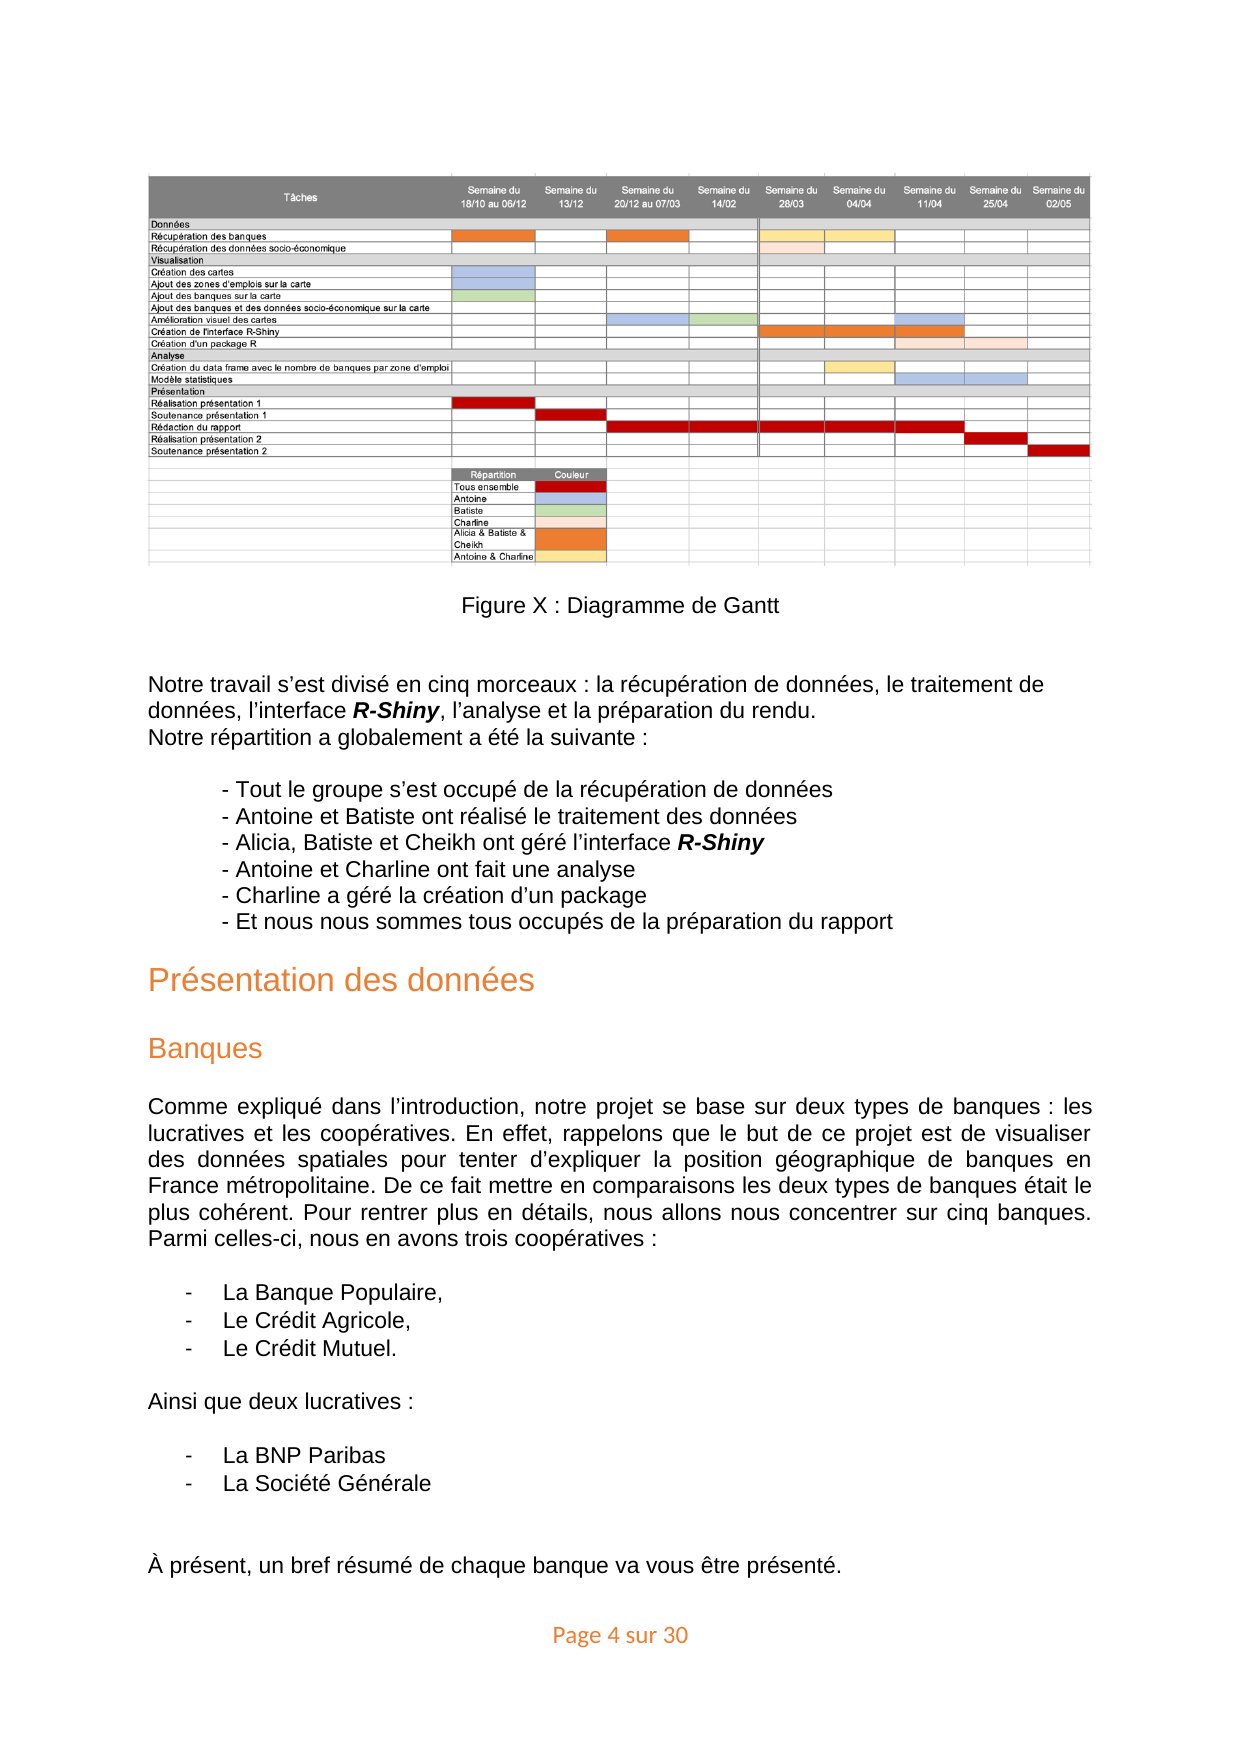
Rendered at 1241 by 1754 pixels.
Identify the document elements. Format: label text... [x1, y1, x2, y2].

text Notre répartition a globalement a été la suivante : [148, 724, 1093, 750]
text Ainsi que deux lucratives : [148, 1388, 1093, 1414]
text Notre travail s’est divisé en cinq morceaux : la récupération de données, le traitement de données, l’interface R-Shiny, l’analyse et la préparation du rendu. [148, 671, 1093, 724]
list Le Crédit Agricole, [185, 1306, 1093, 1334]
subtitle Présentation des données [148, 959, 1093, 998]
text - Et nous nous sommes tous occupés de la préparation du rapport [148, 908, 1093, 934]
text - Alicia, Batiste et Cheikh ont géré l’interface R-Shiny [148, 829, 1093, 856]
list La Société Générale [185, 1469, 1093, 1497]
list La BNP Paribas [185, 1441, 1093, 1469]
list Le Crédit Mutuel. [185, 1334, 1093, 1362]
subtitle Banques [148, 1031, 1093, 1064]
text - Antoine et Charline ont fait une analyse [148, 856, 1093, 882]
list La Banque Populaire, [185, 1278, 1093, 1306]
text Figure X : Diagramme de Gantt [148, 592, 1093, 618]
text À présent, un bref résumé de chaque banque va vous être présenté. [148, 1552, 1093, 1578]
text - Charline a géré la création d’un package [148, 882, 1093, 908]
text - Tout le groupe s’est occupé de la récupération de données [148, 776, 1093, 803]
picture [147, 173, 1092, 566]
text Comme expliqué dans l’introduction, notre projet se base sur deux types de banques : les lucratives et les coopératives. En effet, rappelons que le but de ce projet est de visualiser des données spatiales pour tenter d’expliquer la position géographique de banques en France métropolitaine. De ce fait mettre en comparaisons les deux types de banques était le plus cohérent. Pour rentrer plus en détails, nous allons nous concentrer sur cinq banques. Parmi celles-ci, nous en avons trois coopératives : [148, 1093, 1093, 1251]
text - Antoine et Batiste ont réalisé le traitement des données [148, 803, 1093, 829]
